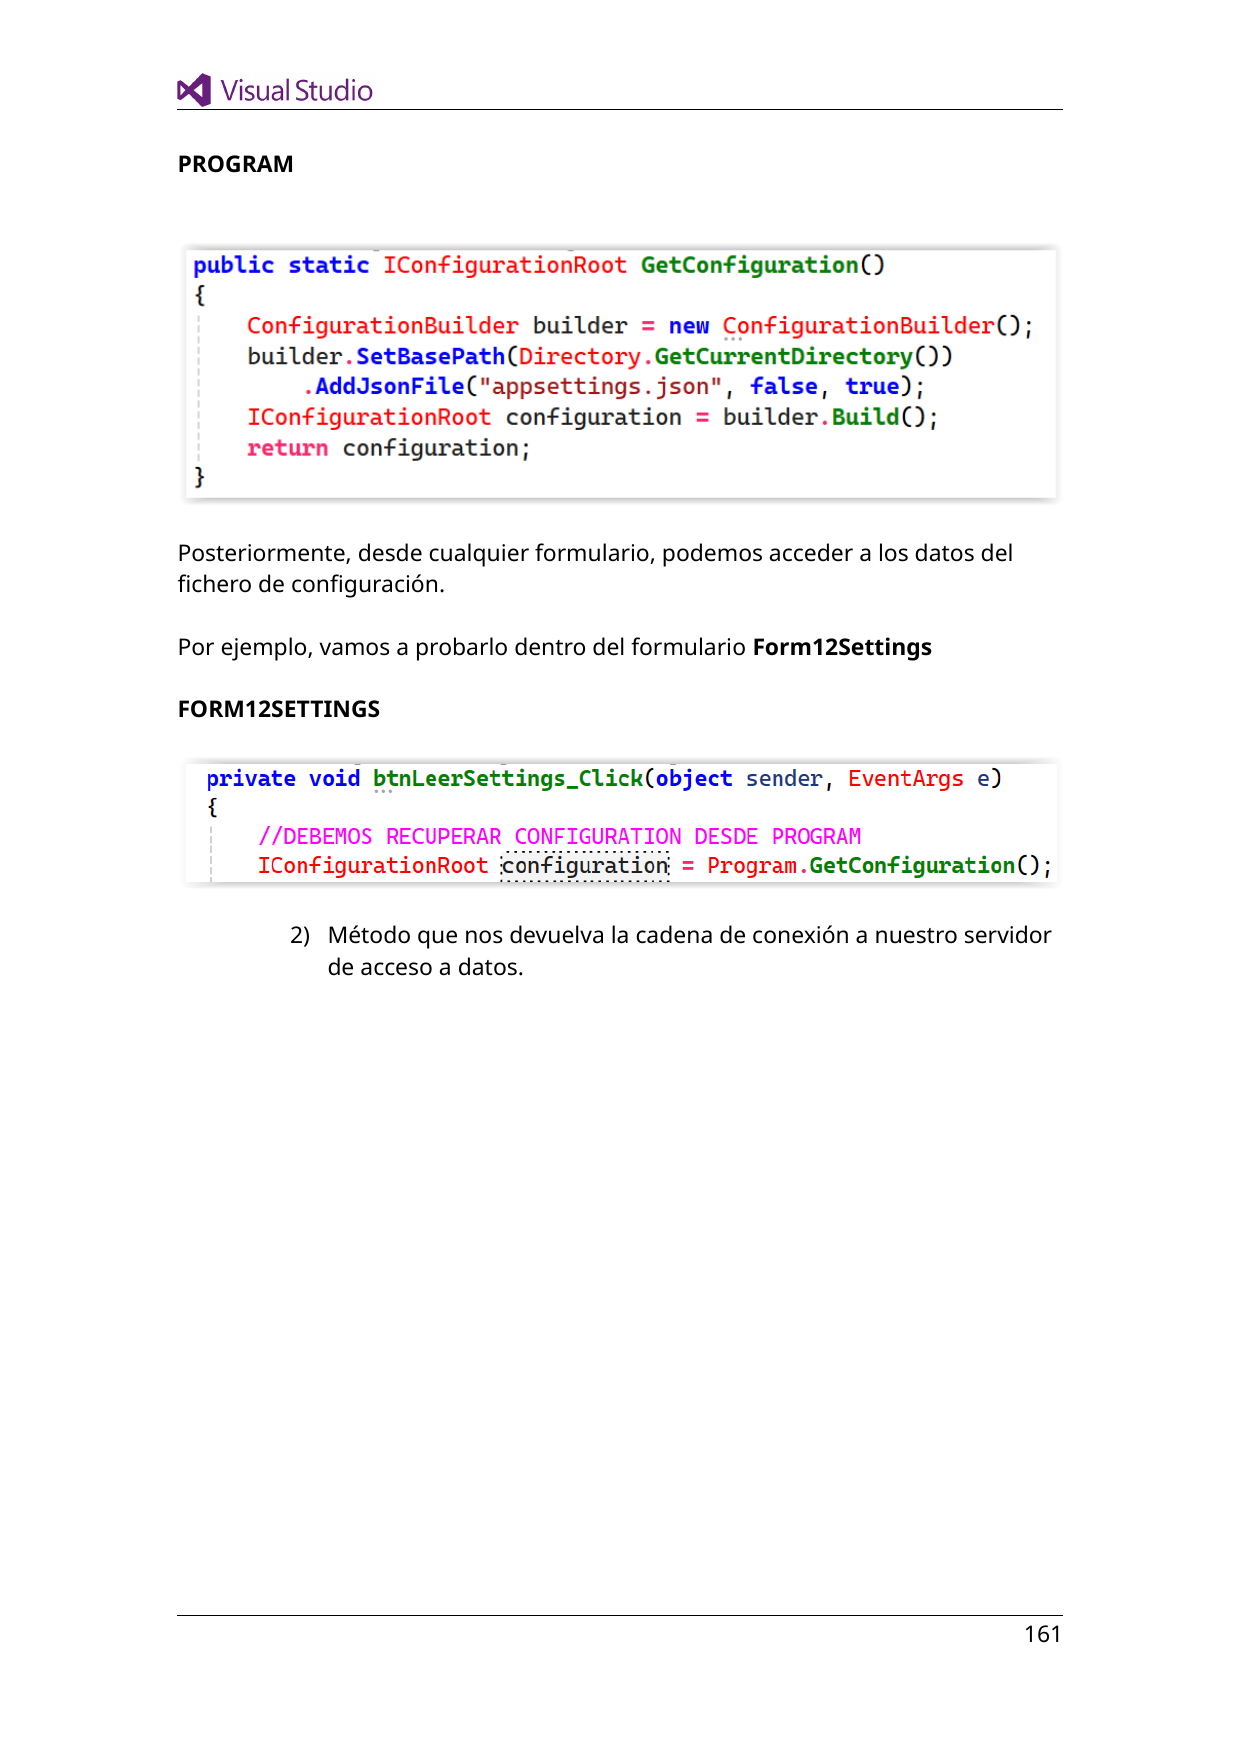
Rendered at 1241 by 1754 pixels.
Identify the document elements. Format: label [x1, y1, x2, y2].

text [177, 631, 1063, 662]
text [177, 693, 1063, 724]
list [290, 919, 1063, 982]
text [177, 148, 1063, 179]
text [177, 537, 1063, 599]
picture [177, 755, 1063, 889]
picture [177, 241, 1063, 506]
picture [177, 73, 375, 107]
